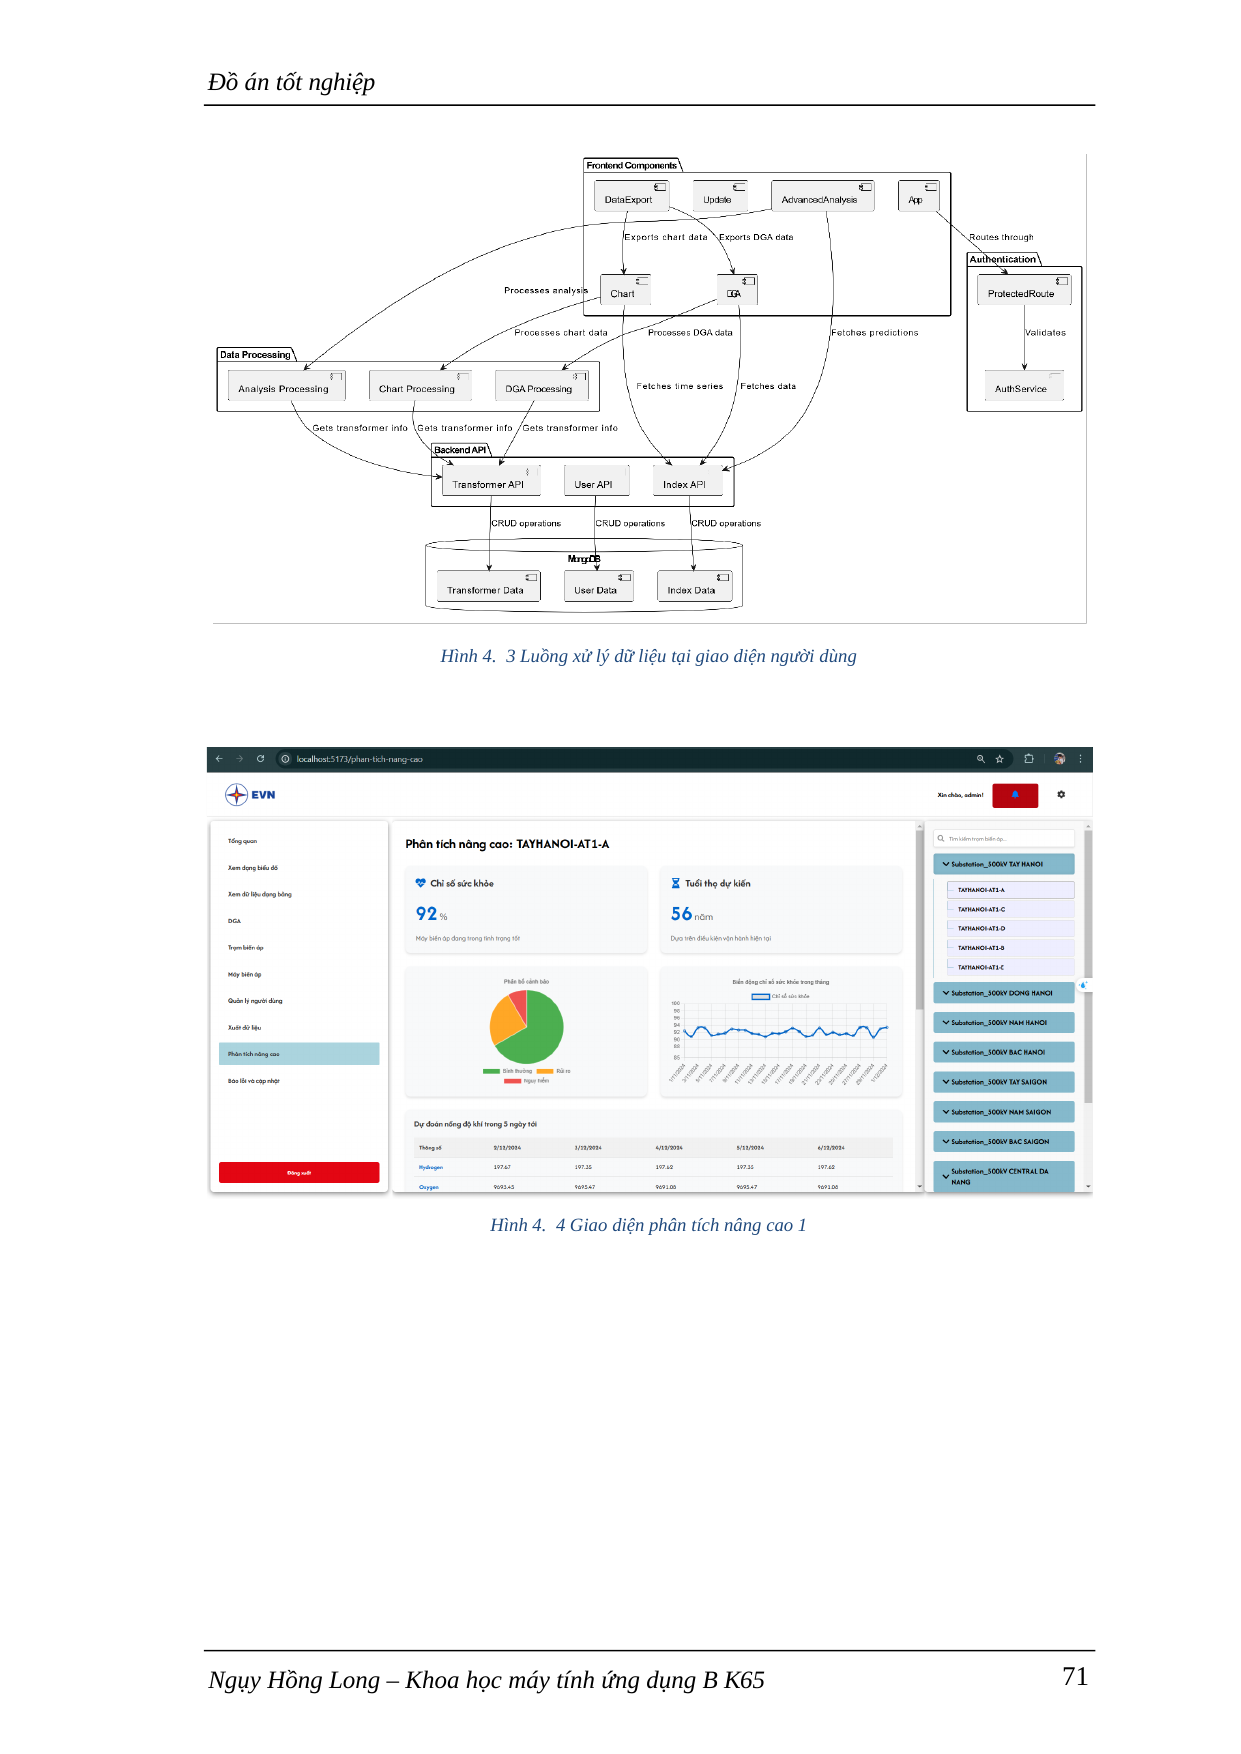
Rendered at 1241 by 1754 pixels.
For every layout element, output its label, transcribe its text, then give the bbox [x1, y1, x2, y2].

picture [206, 147, 1093, 630]
picture [206, 747, 1093, 1199]
